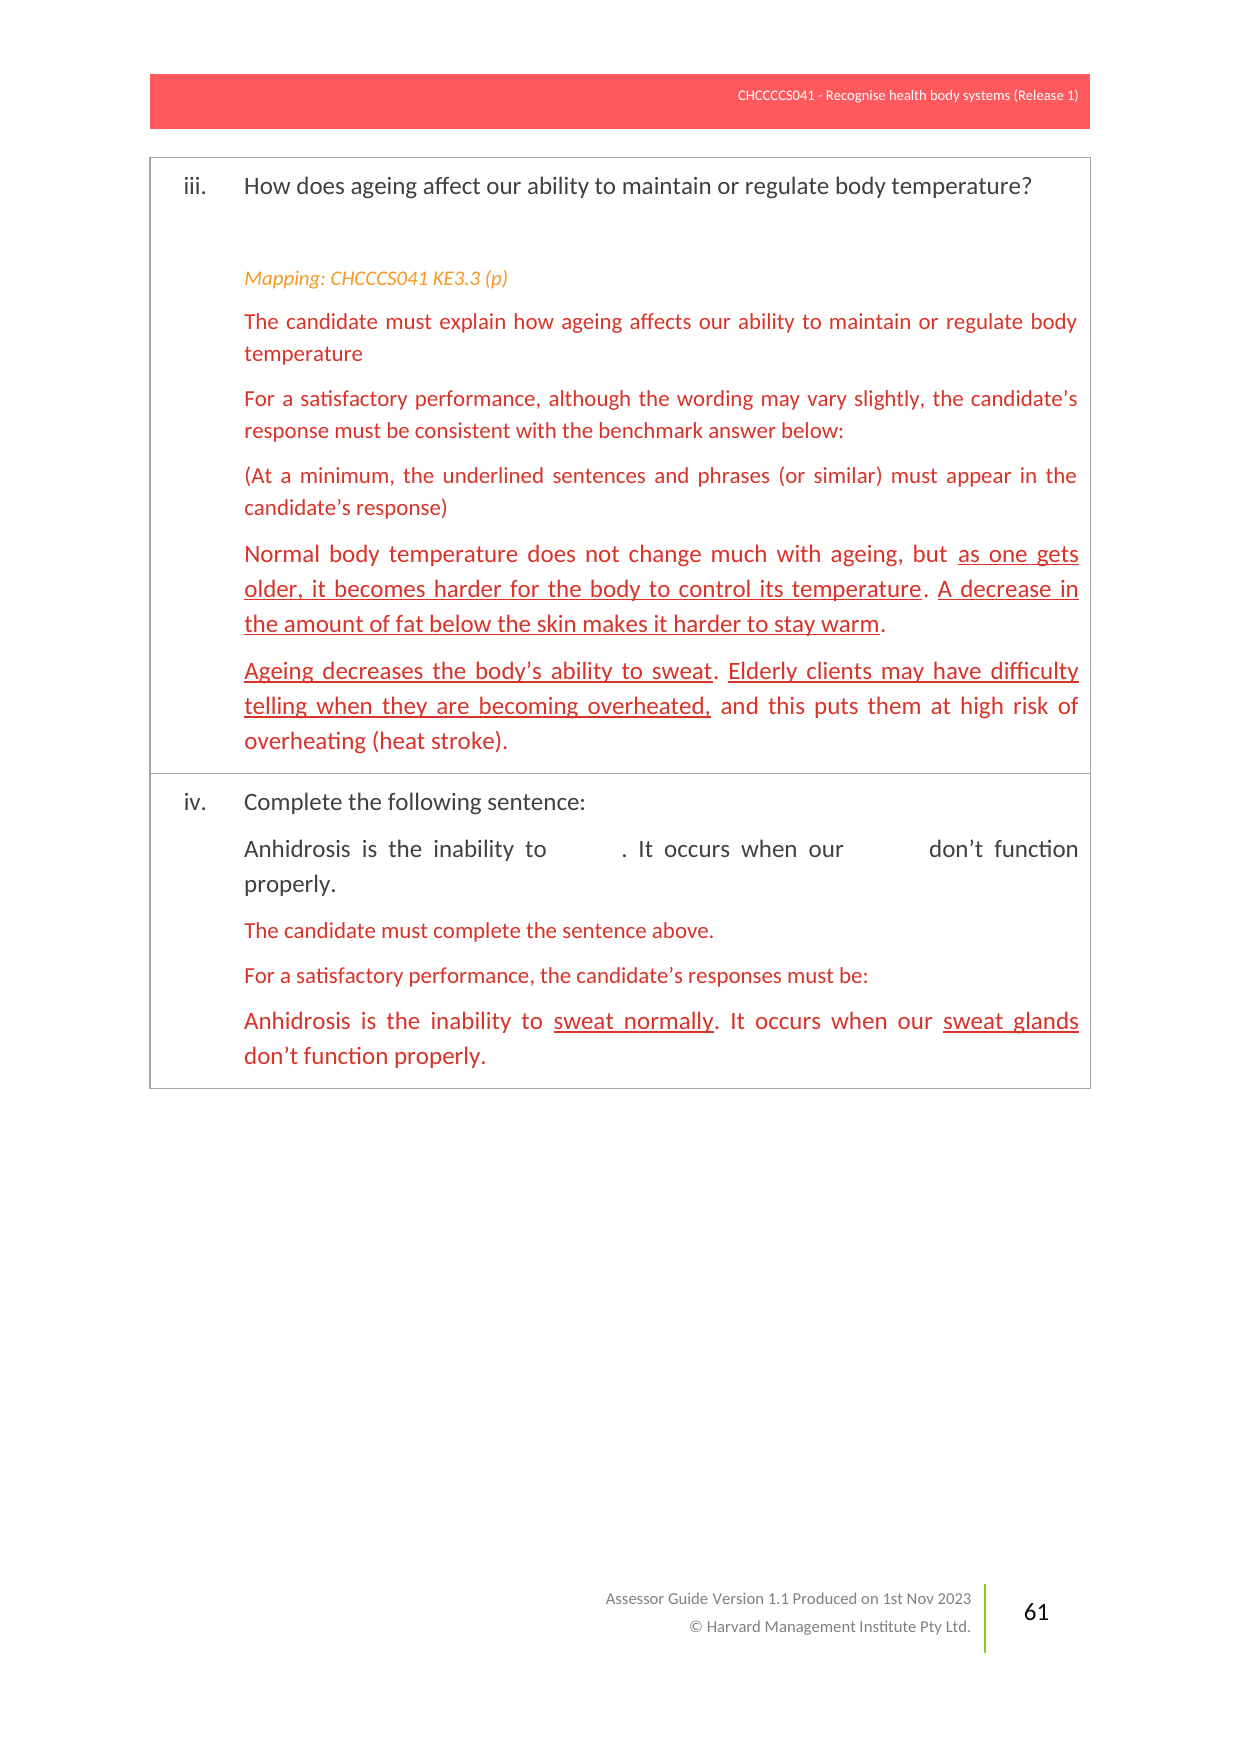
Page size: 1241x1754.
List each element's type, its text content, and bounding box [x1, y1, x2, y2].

table_cell Complete the following sentence: Anhidrosis is the inability to . It occurs when our don’t function properly. The candidate must complete the sentence above. For a satisfactory performance, the candidate’s responses must be: Anhidrosis is the inability to sweat normally. It occurs when our sweat glands don’t function properly. [151, 774, 1090, 1088]
table_header How does ageing affect our ability to maintain or regulate body temperature? Mapping: CHCCCS041 KE3.3 (p) The candidate must explain how ageing affects our ability to maintain or regulate body temperature For a satisfactory performance, although the wording may vary slightly, the candidate’s response must be consistent with the benchmark answer below: (At a minimum, the underlined sentences and phrases (or similar) must appear in the candidate’s response) Normal body temperature does not change much with ageing, but as one gets older, it becomes harder for the body to control its temperature. A decrease in the amount of fat below the skin makes it harder to stay warm. Ageing decreases the body’s ability to sweat. Elderly clients may have difficulty telling when they are becoming overheated, and this puts them at high risk of overheating (heat stroke). [151, 158, 1090, 772]
